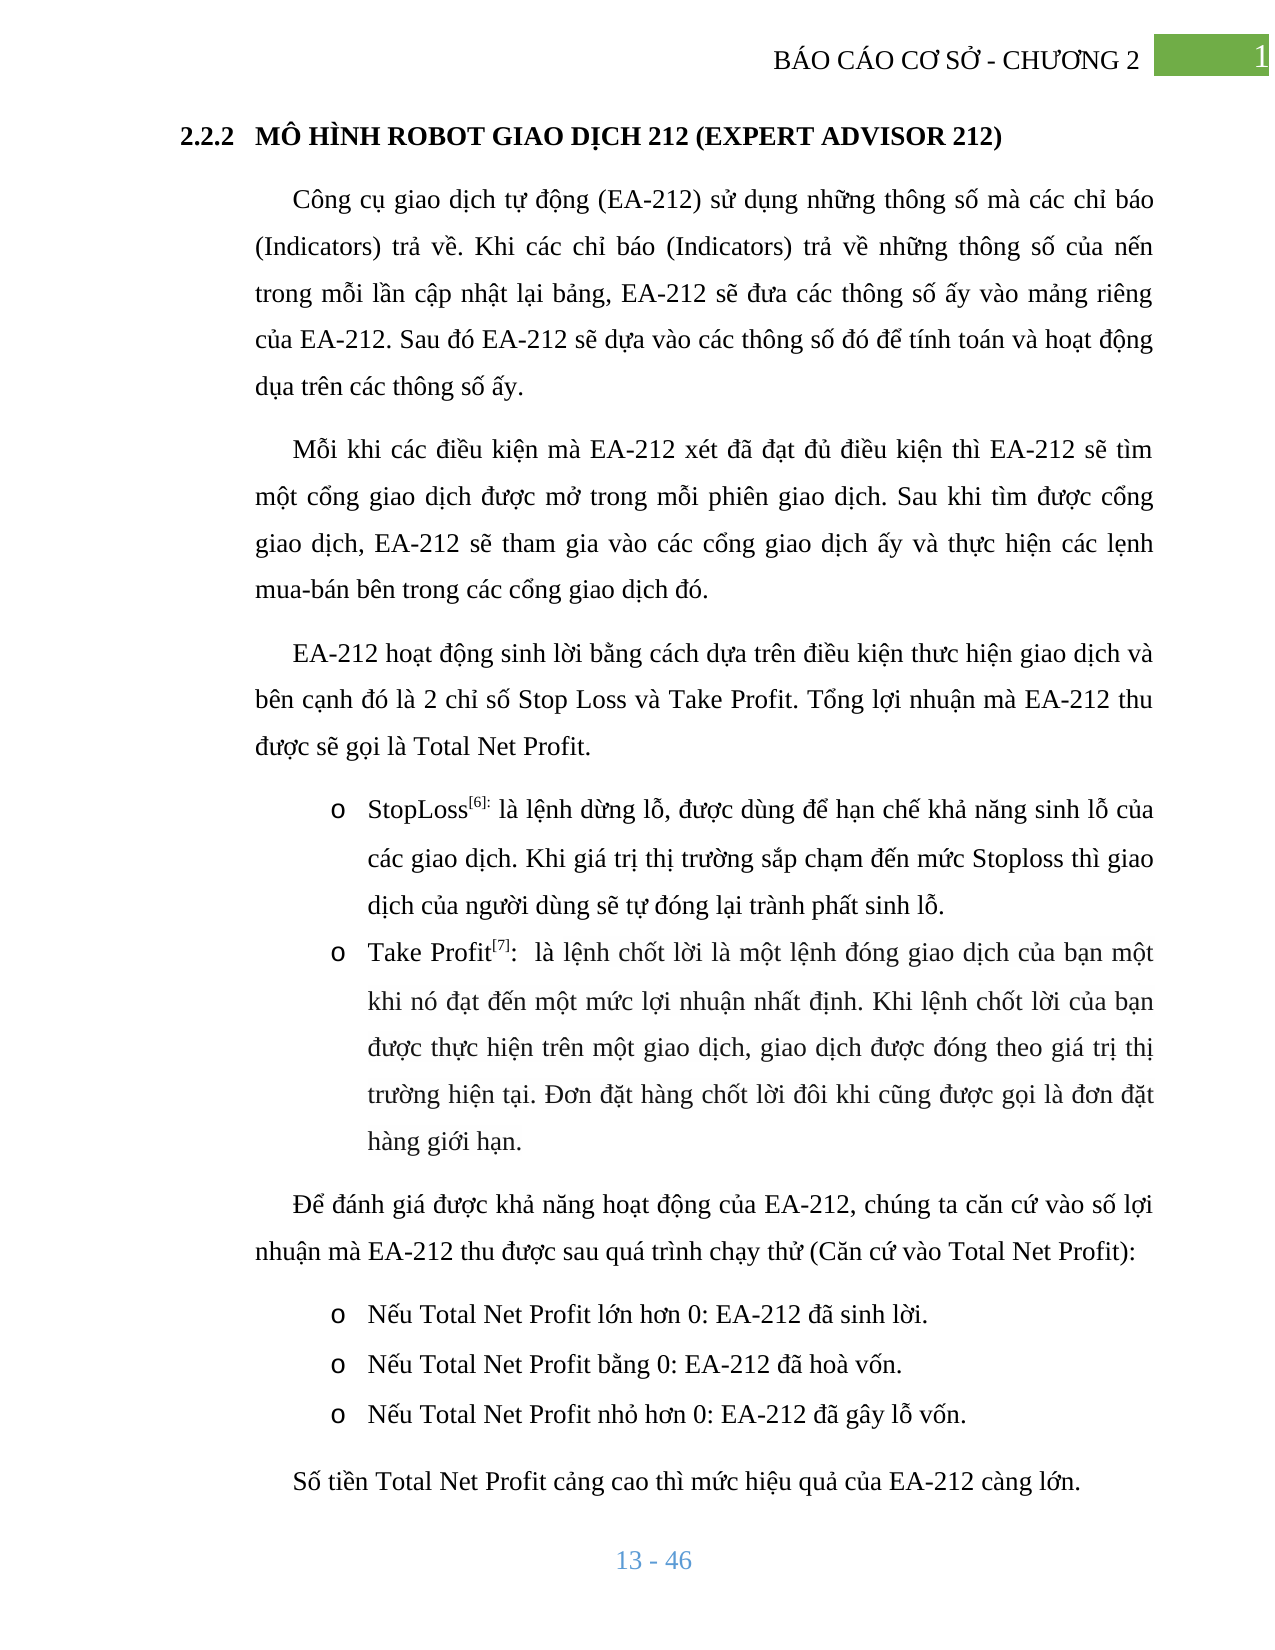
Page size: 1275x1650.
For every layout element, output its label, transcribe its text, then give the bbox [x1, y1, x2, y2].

text Công cụ giao dịch tự động (EA-212) sử dụng những thông số mà các chỉ báo (Indicators) trả về. Khi các chỉ báo (Indicators) trả về những thông số của nến trong mỗi lần cập nhật lại bảng, EA-212 sẽ đưa các thông số ấy vào mảng riêng của EA-212. Sau đó EA-212 sẽ dựa vào các thông số đó để tính toán và hoạt động dụa trên các thông số ấy. [255, 183, 1155, 401]
list StopLoss[6]: là lệnh dừng lỗ, được dùng để hạn chế khả năng sinh lỗ của các giao dịch. Khi giá trị thị trường sắp chạm đến mức Stoploss thì giao dịch của người dùng sẽ tự đóng lại trành phất sinh lỗ. [330, 793, 1155, 920]
text Số tiền Total Net Profit cảng cao thì mức hiệu quả của EA-212 càng lớn. [255, 1465, 1155, 1496]
list MÔ HÌNH ROBOT GIAO DỊCH 212 (EXPERT ADVISOR 212) [180, 120, 1155, 151]
list Take Profit[7]: là lệnh chốt lời là một lệnh đóng giao dịch của bạn một khi nó đạt đến một mức lợi nhuận nhất định. Khi lệnh chốt lời của bạn được thực hiện trên một giao dịch, giao dịch được đóng theo giá trị thị trường hiện tại. Đơn đặt hàng chốt lời đôi khi cũng được gọi là đơn đặt hàng giới hạn. [330, 936, 1155, 1156]
list Nếu Total Net Profit lớn hơn 0: EA-212 đã sinh lời. [330, 1298, 1155, 1331]
text EA-212 hoạt động sinh lời bằng cách dựa trên điều kiện thưc hiện giao dịch và bên cạnh đó là 2 chỉ số Stop Loss và Take Profit. Tổng lợi nhuận mà EA-212 thu được sẽ gọi là Total Net Profit. [255, 637, 1155, 761]
text Mỗi khi các điều kiện mà EA-212 xét đã đạt đủ điều kiện thì EA-212 sẽ tìm một cổng giao dịch được mở trong mỗi phiên giao dịch. Sau khi tìm được cổng giao dịch, EA-212 sẽ tham gia vào các cổng giao dịch ấy và thực hiện các lẹnh mua-bán bên trong các cổng giao dịch đó. [255, 433, 1155, 604]
text Để đánh giá được khả năng hoạt động của EA-212, chúng ta căn cứ vào số lợi nhuận mà EA-212 thu được sau quá trình chạy thử (Căn cứ vào Total Net Profit): [255, 1188, 1155, 1266]
list Nếu Total Net Profit nhỏ hơn 0: EA-212 đã gây lỗ vốn. [330, 1398, 1155, 1432]
list Nếu Total Net Profit bằng 0: EA-212 đã hoà vốn. [330, 1348, 1155, 1381]
